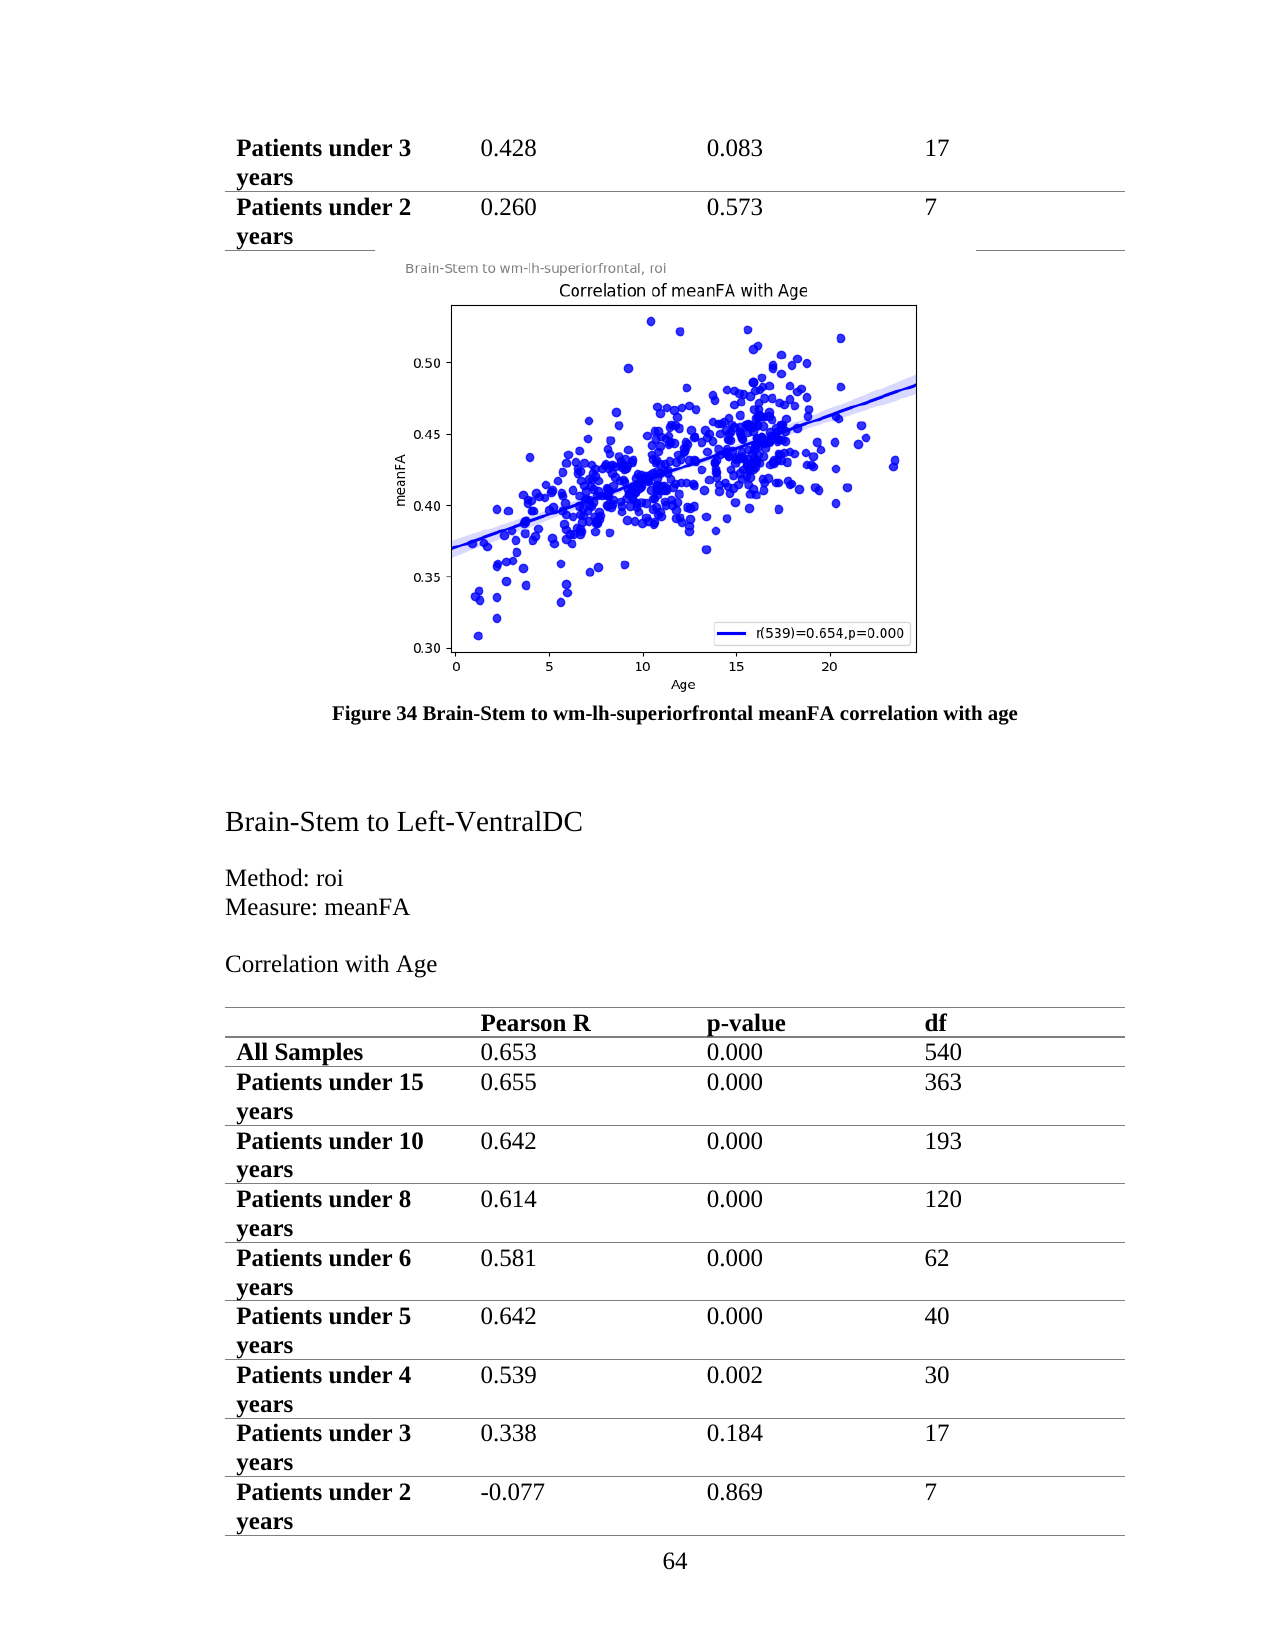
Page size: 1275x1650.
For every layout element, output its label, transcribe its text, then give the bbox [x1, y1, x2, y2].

picture [375, 250, 976, 701]
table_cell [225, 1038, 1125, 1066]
subtitle Brain-Stem to Left-VentralDC [225, 804, 1125, 838]
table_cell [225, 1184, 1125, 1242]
text Measure: meanFA [225, 892, 1125, 920]
text Correlation with Age [225, 949, 1125, 978]
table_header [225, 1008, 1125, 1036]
text Method: roi [225, 863, 1125, 892]
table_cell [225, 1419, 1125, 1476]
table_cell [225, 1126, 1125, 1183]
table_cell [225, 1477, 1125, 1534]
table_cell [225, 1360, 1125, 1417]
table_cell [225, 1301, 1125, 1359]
text Figure Brain-Stem to wm-lh-superiorfrontal meanFA correlation with age [225, 701, 1125, 725]
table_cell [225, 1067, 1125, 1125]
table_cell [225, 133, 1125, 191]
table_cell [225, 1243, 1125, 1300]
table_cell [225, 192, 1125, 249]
